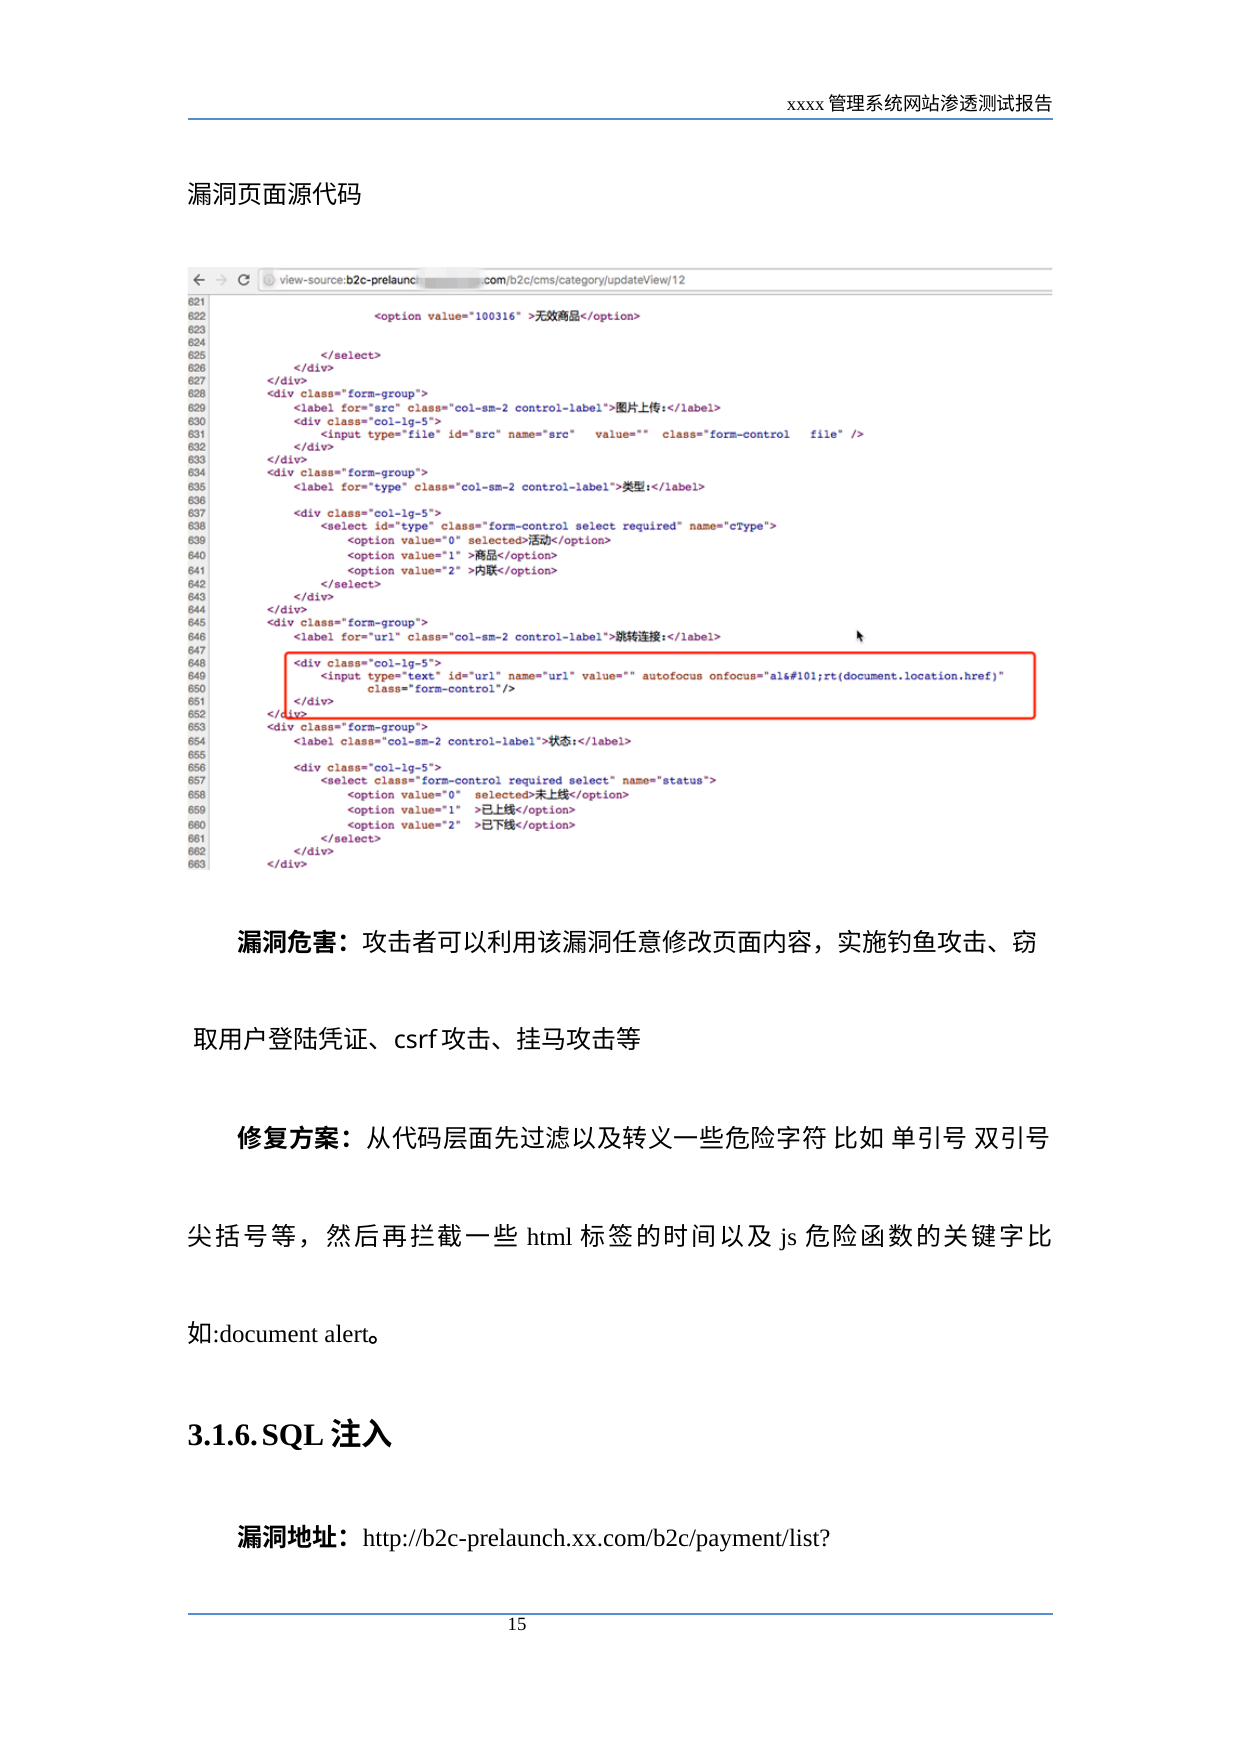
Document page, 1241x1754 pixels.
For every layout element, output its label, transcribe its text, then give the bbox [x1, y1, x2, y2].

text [187, 1503, 1053, 1568]
text 漏洞页面源代码 [187, 160, 1053, 225]
text SQL注入 [187, 1399, 1053, 1464]
picture [187, 267, 1053, 870]
text 漏洞危害：攻击者可以利用该漏洞任意修改页面内容，实施钓鱼攻击、窃取用户登陆凭证、csrf攻击、挂马攻击等 [194, 908, 1053, 1070]
text 修复方案：从代码层面先过滤以及转义一些危险字符 比如 单引号 双引号 尖括号等，然后再拦截一些html标签的时间以及js危险函数的关键字比如:document alert。 [187, 1104, 1053, 1364]
